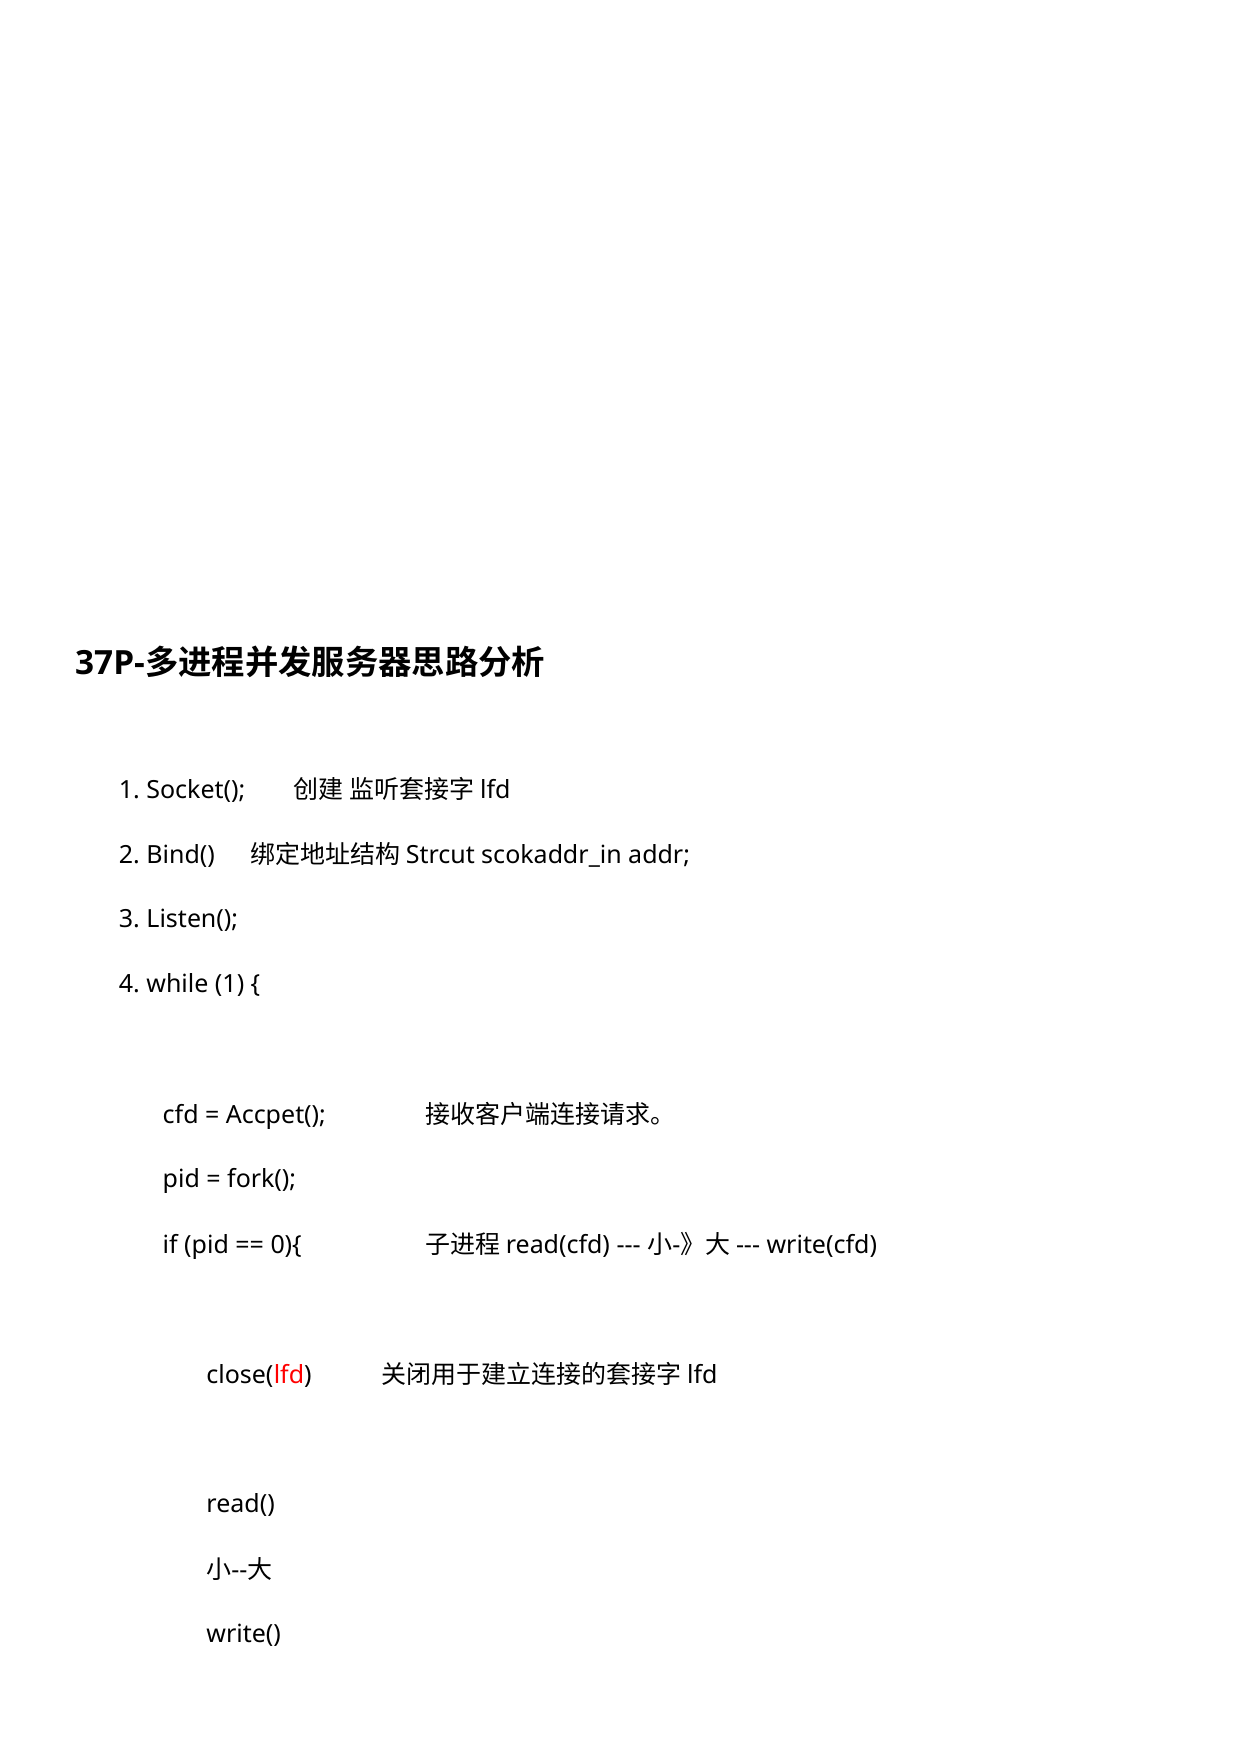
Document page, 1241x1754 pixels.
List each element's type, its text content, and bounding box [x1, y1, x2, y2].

text cfd = Accpet(); 接收客户端连接请求。 [75, 1080, 1165, 1145]
text if (pid == 0){ 子进程 read(cfd) --- 小-》大 --- write(cfd) [75, 1210, 1165, 1275]
text write() [75, 1600, 1165, 1665]
text pid = fork(); [75, 1145, 1165, 1210]
text 3. Listen(); [75, 885, 1165, 950]
text 4. while (1) { [75, 950, 1165, 1015]
text read() [75, 1470, 1165, 1535]
text close(lfd) 关闭用于建立连接的套接字 lfd [75, 1340, 1165, 1405]
text 2. Bind() 绑定地址结构 Strcut scokaddr_in addr; [75, 820, 1165, 885]
subtitle 37P-多进程并发服务器思路分析 [75, 628, 1165, 693]
text 小--大 [75, 1535, 1165, 1600]
text 1. Socket(); 创建 监听套接字 lfd [75, 755, 1165, 820]
